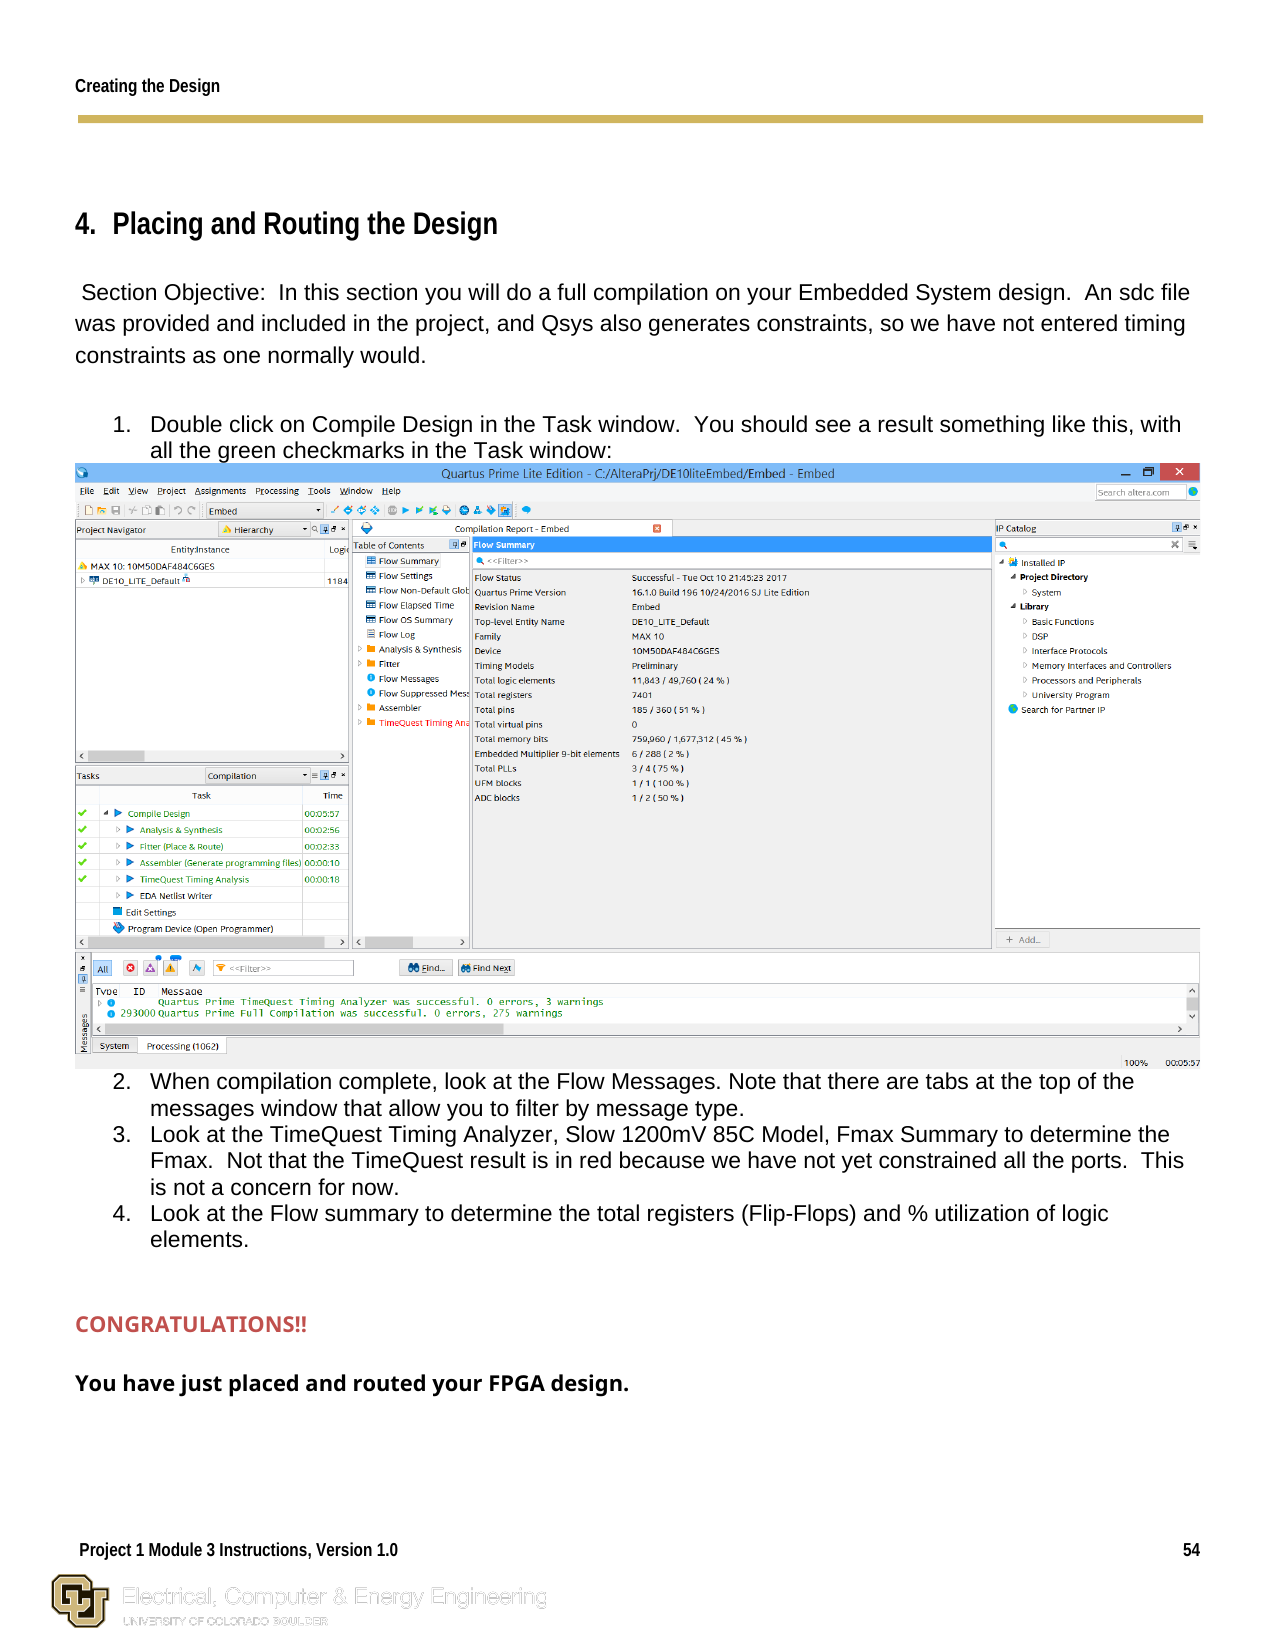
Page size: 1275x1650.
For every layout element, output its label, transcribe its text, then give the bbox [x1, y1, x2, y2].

text CONGRATULATIONS!! [75, 1309, 1200, 1339]
list When compilation complete, look at the Flow Messages. Note that there are tabs at the top of the messages window that allow you to filter by message type. [112, 1069, 1200, 1121]
list Look at the Flow summary to determine the total registers (Flip-Flops) and % utilization of logic elements. [112, 1200, 1200, 1253]
list Double click on Compile Design in the Task window. You should see a result something like this, with all the green checkmarks in the Task window: [112, 411, 1200, 463]
subtitle Placing and Routing the Design [75, 205, 1200, 241]
picture [75, 463, 1200, 1069]
picture [51, 1574, 547, 1628]
text Section Objective: In this section you will do a full compilation on your Embedded System design. An sdc file was provided and included in the project, and Qsys also generates constraints, so we have not entered timing constraints as one normally would. [75, 279, 1200, 368]
text You have just placed and routed your FPGA design. [75, 1368, 1200, 1398]
list Look at the TimeQuest Timing Analyzer, Slow 1200mV 85C Model, Fmax Summary to determine the Fmax. Not that the TimeQuest result is in red because we have not yet constrained all the ports. This is not a concern for now. [112, 1121, 1200, 1200]
